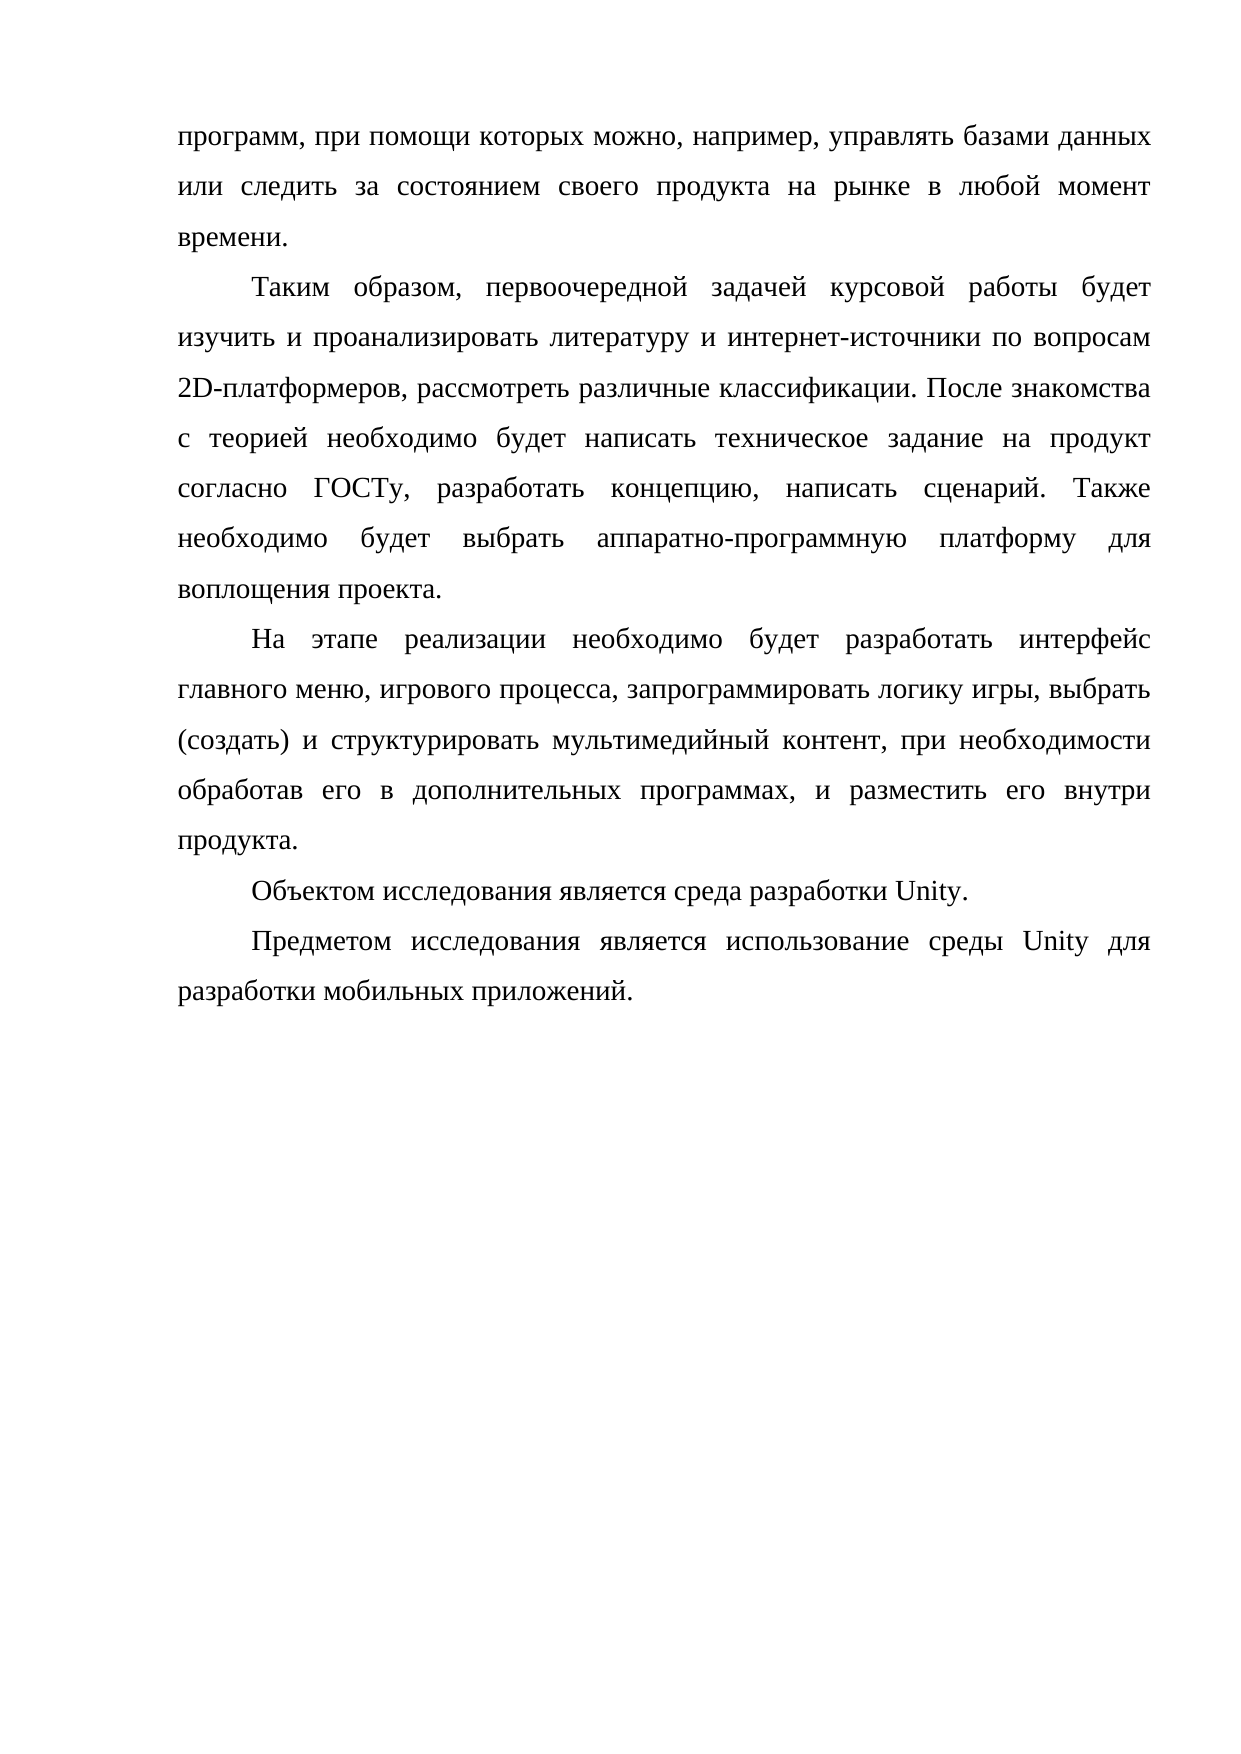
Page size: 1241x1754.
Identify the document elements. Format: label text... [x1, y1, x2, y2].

text Объектом исследования является среда разработки Unity. [177, 873, 1152, 906]
text Таким образом, первоочередной задачей курсовой работы будет изучить и проанализировать литературу и интернет-источники по вопросам 2D-платформеров, рассмотреть различные классификации. После знакомства с теорией необходимо будет написать техническое задание на продукт согласно ГОСТу, разработать концепцию, написать сценарий. Также необходимо будет выбрать аппаратно-программную платформу для воплощения проекта. [177, 269, 1152, 604]
text Предметом исследования является использование среды Unity для разработки мобильных приложений. [177, 923, 1152, 1007]
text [177, 118, 1152, 252]
text На этапе реализации необходимо будет разработать интерфейс главного меню, игрового процесса, запрограммировать логику игры, выбрать (создать) и структурировать мультимедийный контент, при необходимости обработав его в дополнительных программах, и разместить его внутри продукта. [177, 621, 1152, 856]
